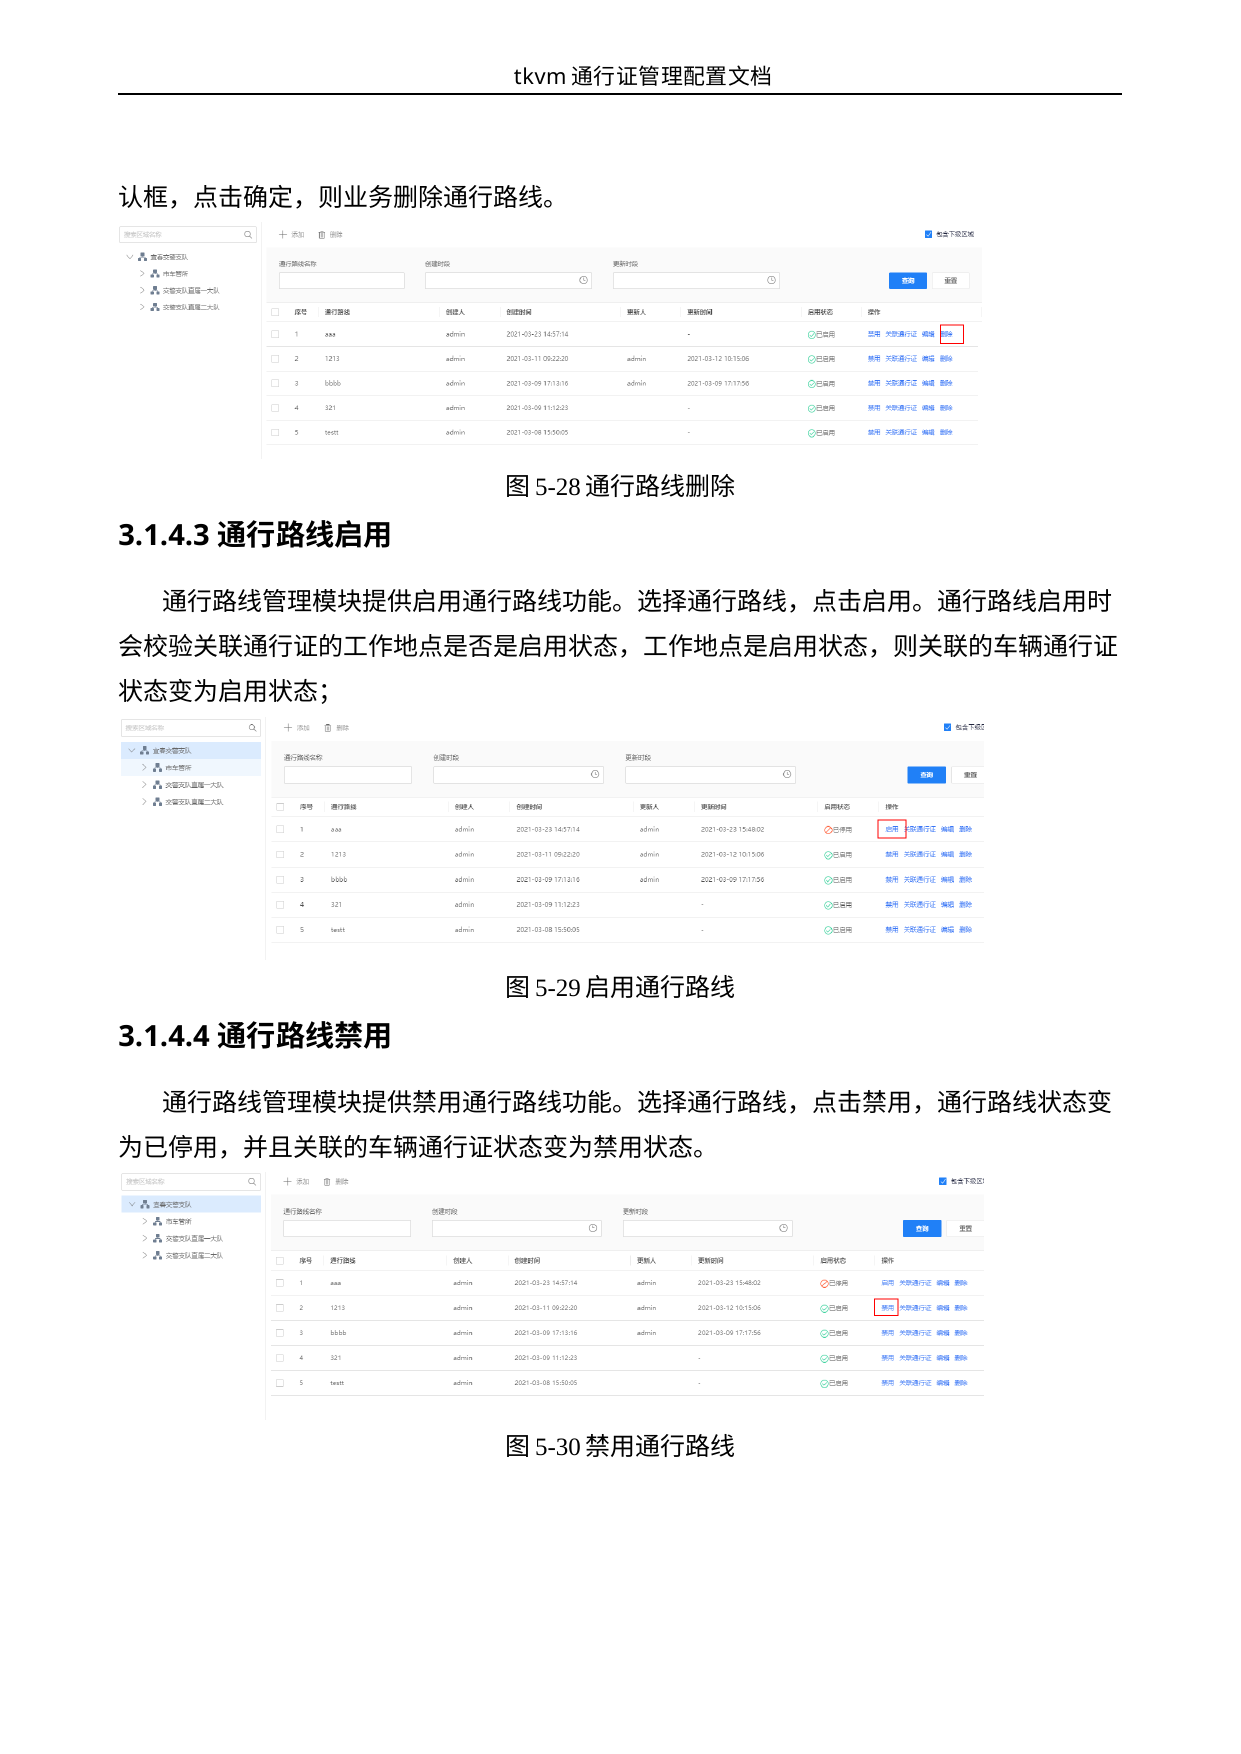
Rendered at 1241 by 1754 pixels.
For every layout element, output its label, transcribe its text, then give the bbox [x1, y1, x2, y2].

subtitle 通行路线禁用 [118, 1012, 1122, 1055]
text 图5-28通行路线删除 [118, 466, 1122, 502]
text 图5-29启用通行路线 [118, 967, 1122, 1003]
picture [118, 717, 984, 960]
picture [118, 1172, 984, 1420]
text 通行路线管理模块提供禁用通行路线功能。选择通行路线，点击禁用，通行路线状态变为已停用，并且关联的车辆通行证状态变为禁用状态。 [118, 1082, 1122, 1164]
text 图5-30禁用通行路线 [118, 1427, 1122, 1463]
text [118, 177, 1122, 213]
subtitle 通行路线启用 [118, 511, 1122, 554]
picture [118, 222, 984, 459]
